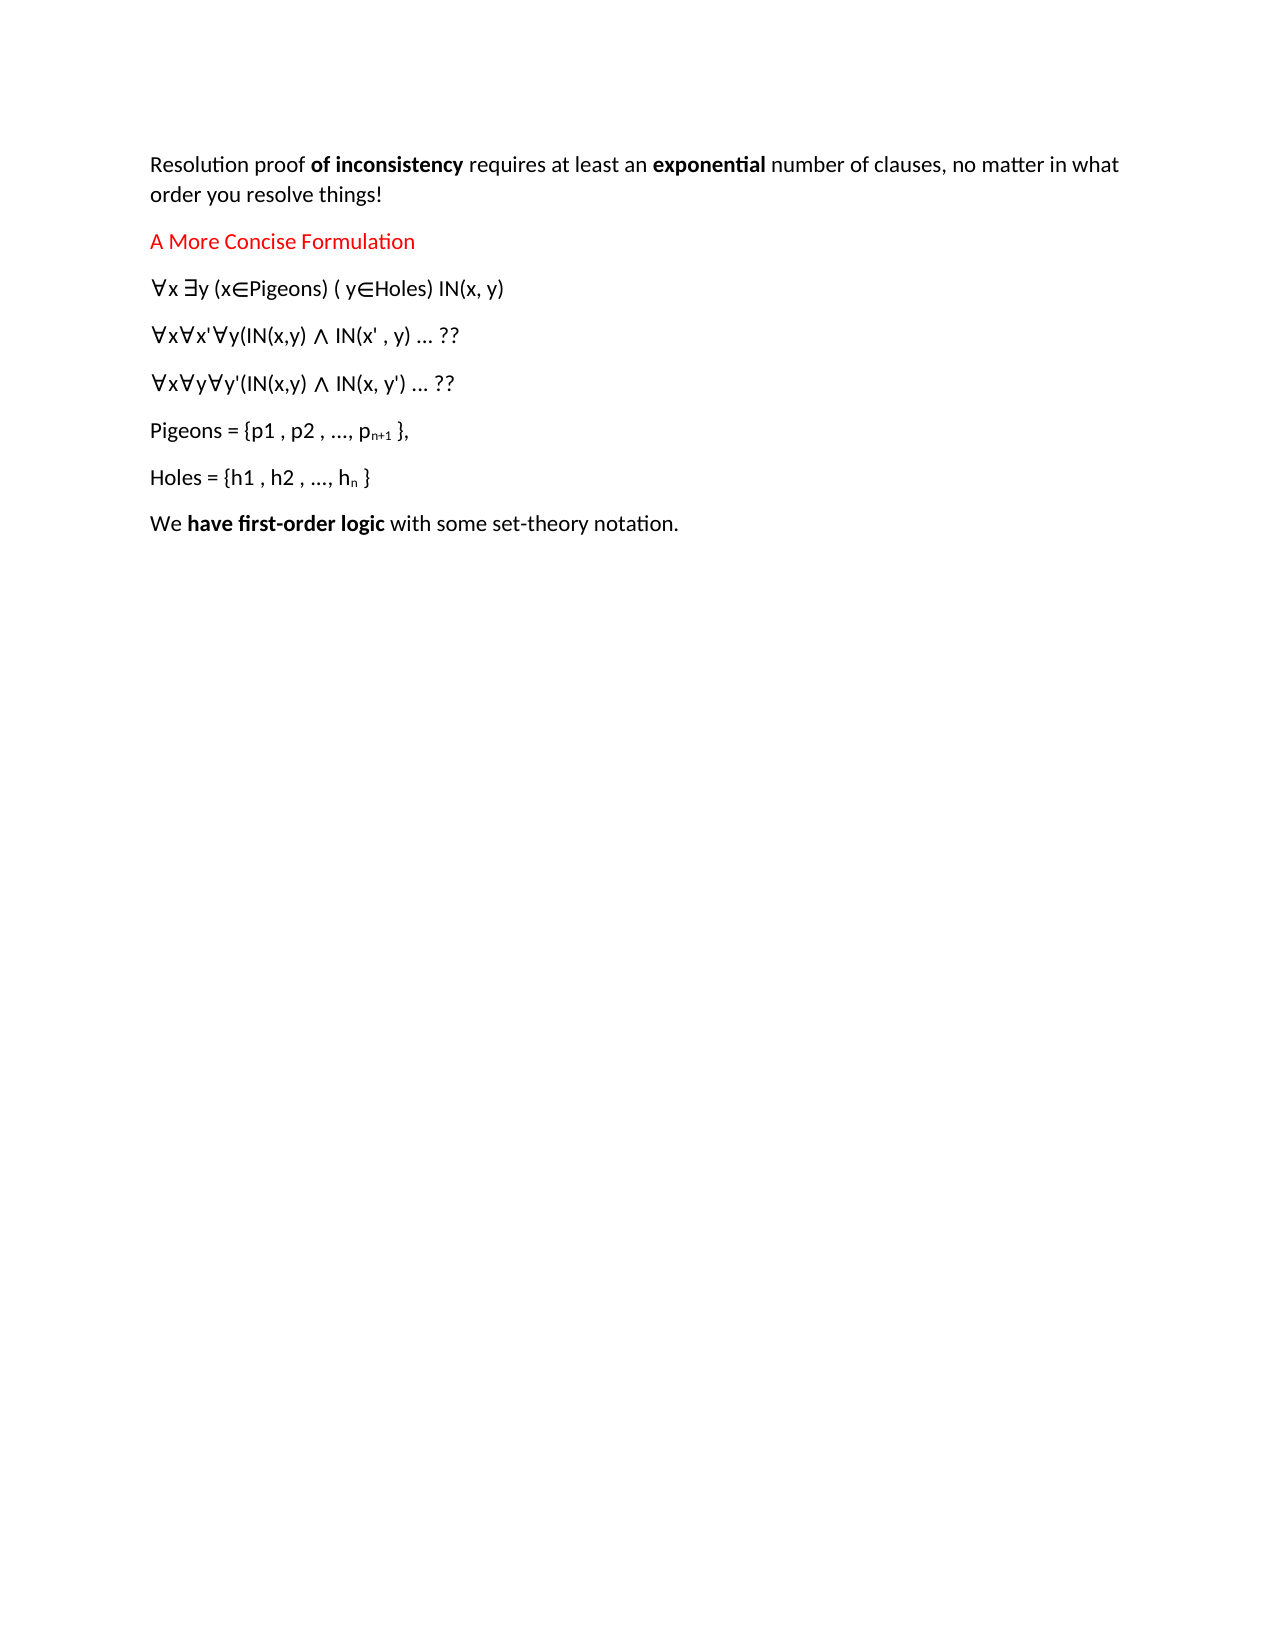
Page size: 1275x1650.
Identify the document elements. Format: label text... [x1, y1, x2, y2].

text ∀x ∃y (x∈Pigeons) ( y∈Holes) IN(x, y) [150, 274, 1125, 302]
text ∀x∀y∀y'(IN(x,y) ∧ IN(x, y') ... ?? [150, 368, 1125, 397]
text A More Concise Formulation [150, 227, 1125, 255]
text Holes = {h1 , h2 , ..., hn } [150, 463, 1125, 491]
text ∀x∀x'∀y(IN(x,y) ∧ IN(x' , y) ... ?? [150, 321, 1125, 350]
text Resolution proof of inconsistency requires at least an exponential number of clauses, no matter in what order you resolve things! [150, 150, 1125, 208]
text We have first-order logic with some set-theory notation. [150, 509, 1125, 538]
text Pigeons = {p1 , p2 , ..., pn+1 }, [150, 416, 1125, 444]
